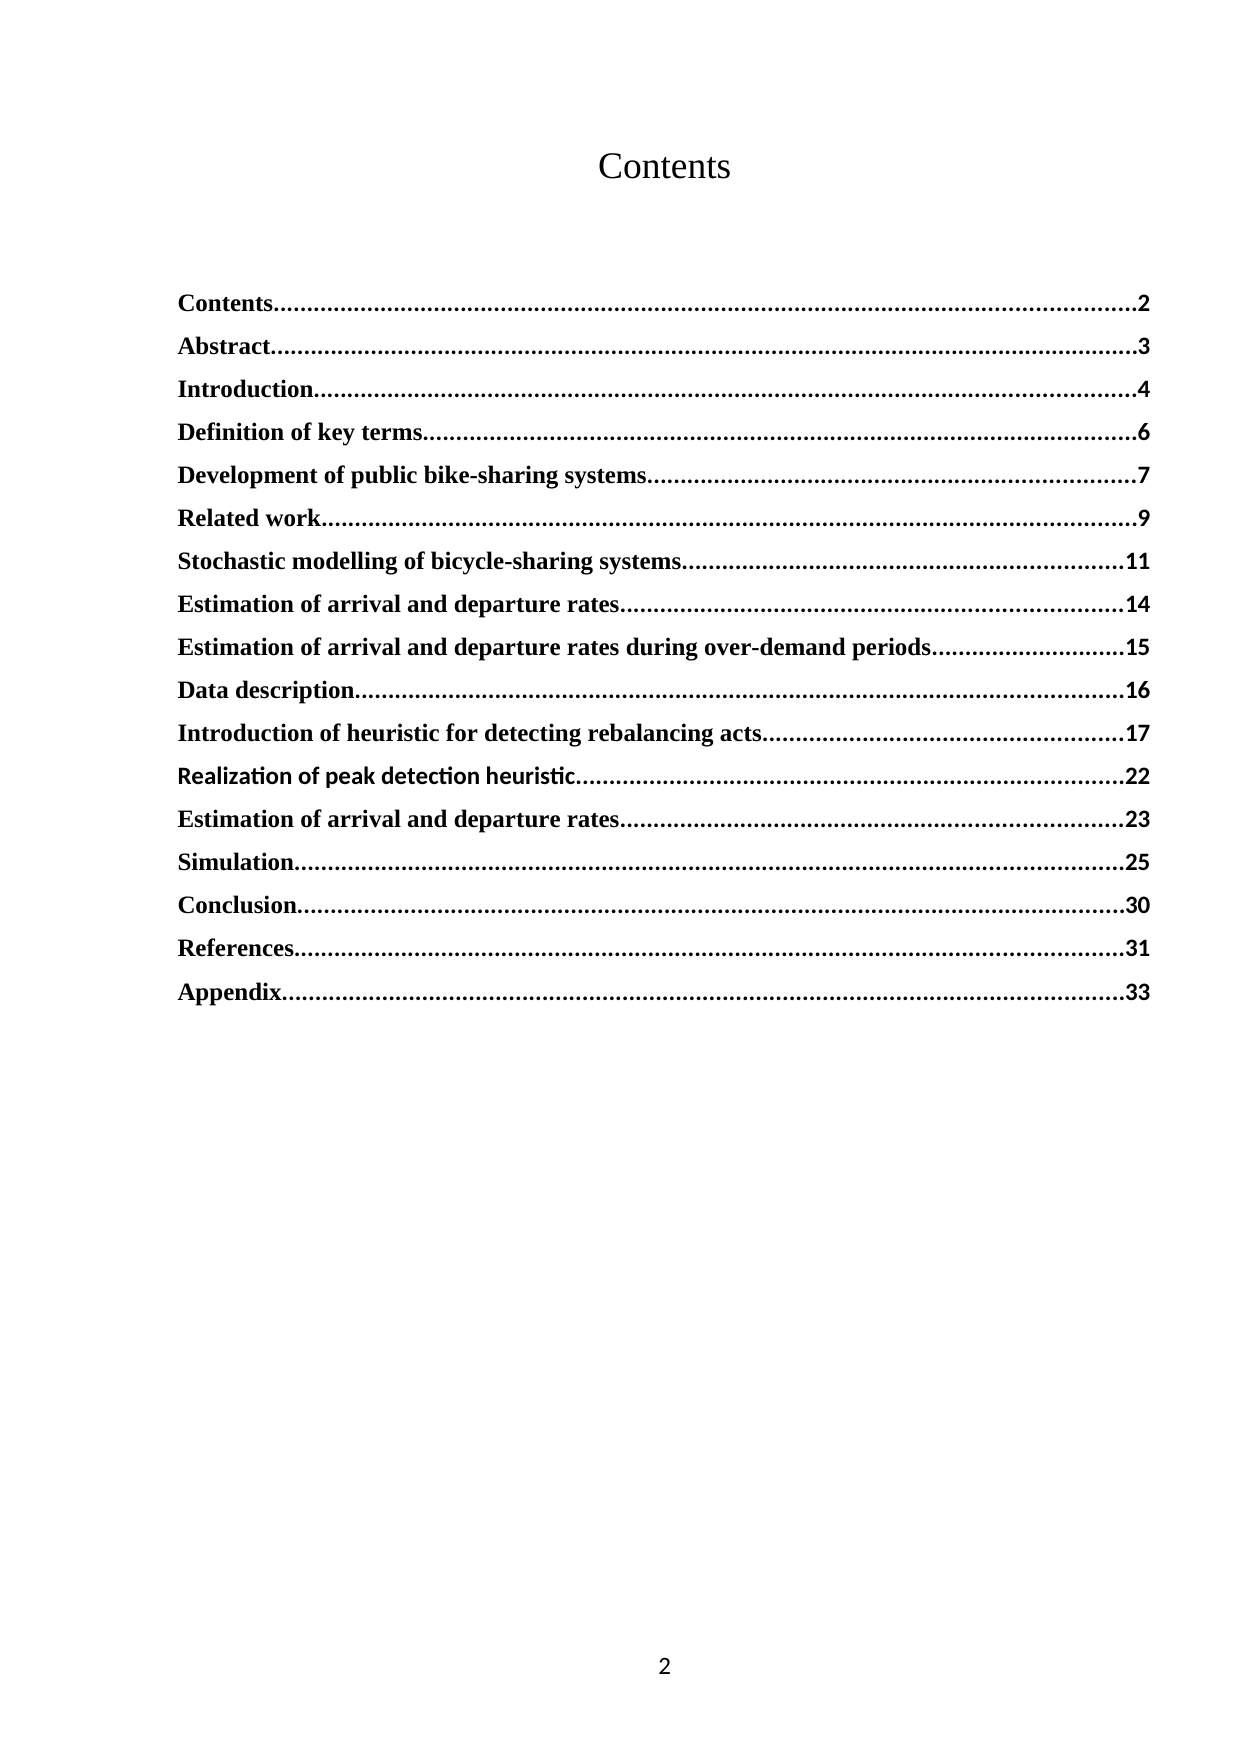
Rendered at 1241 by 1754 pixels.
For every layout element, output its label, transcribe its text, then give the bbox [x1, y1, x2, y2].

subtitle Contents [177, 143, 1152, 186]
